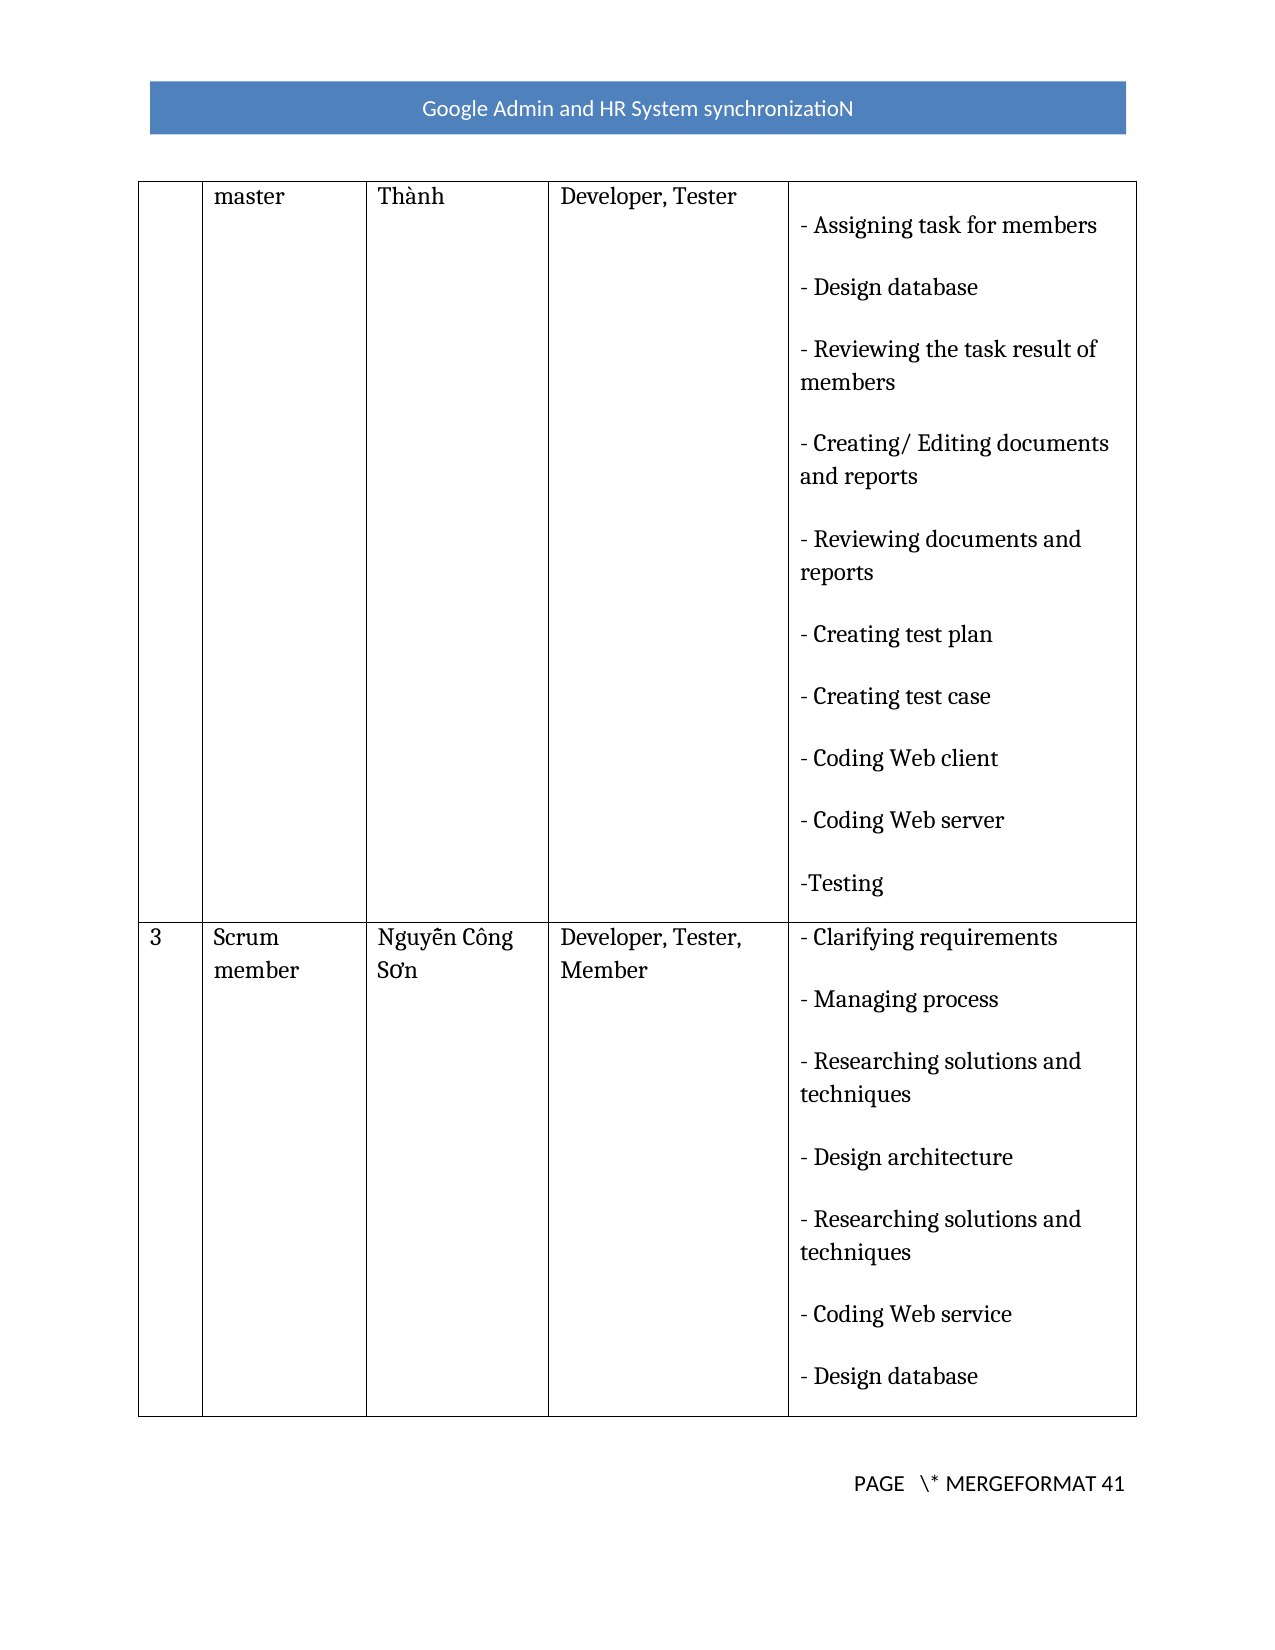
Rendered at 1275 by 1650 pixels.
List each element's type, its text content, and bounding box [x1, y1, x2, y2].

table_cell Scrum member [203, 923, 366, 1416]
table_cell Nguyễn Công Sơn [367, 923, 548, 1416]
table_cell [549, 923, 788, 1416]
table_cell Phan Văn Thành [367, 182, 548, 922]
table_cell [549, 182, 788, 922]
table_cell 3 [139, 923, 202, 1416]
table_cell Scrum master [203, 182, 366, 922]
table_cell 2 [139, 182, 202, 922]
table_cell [789, 923, 1136, 1416]
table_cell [789, 182, 1136, 922]
